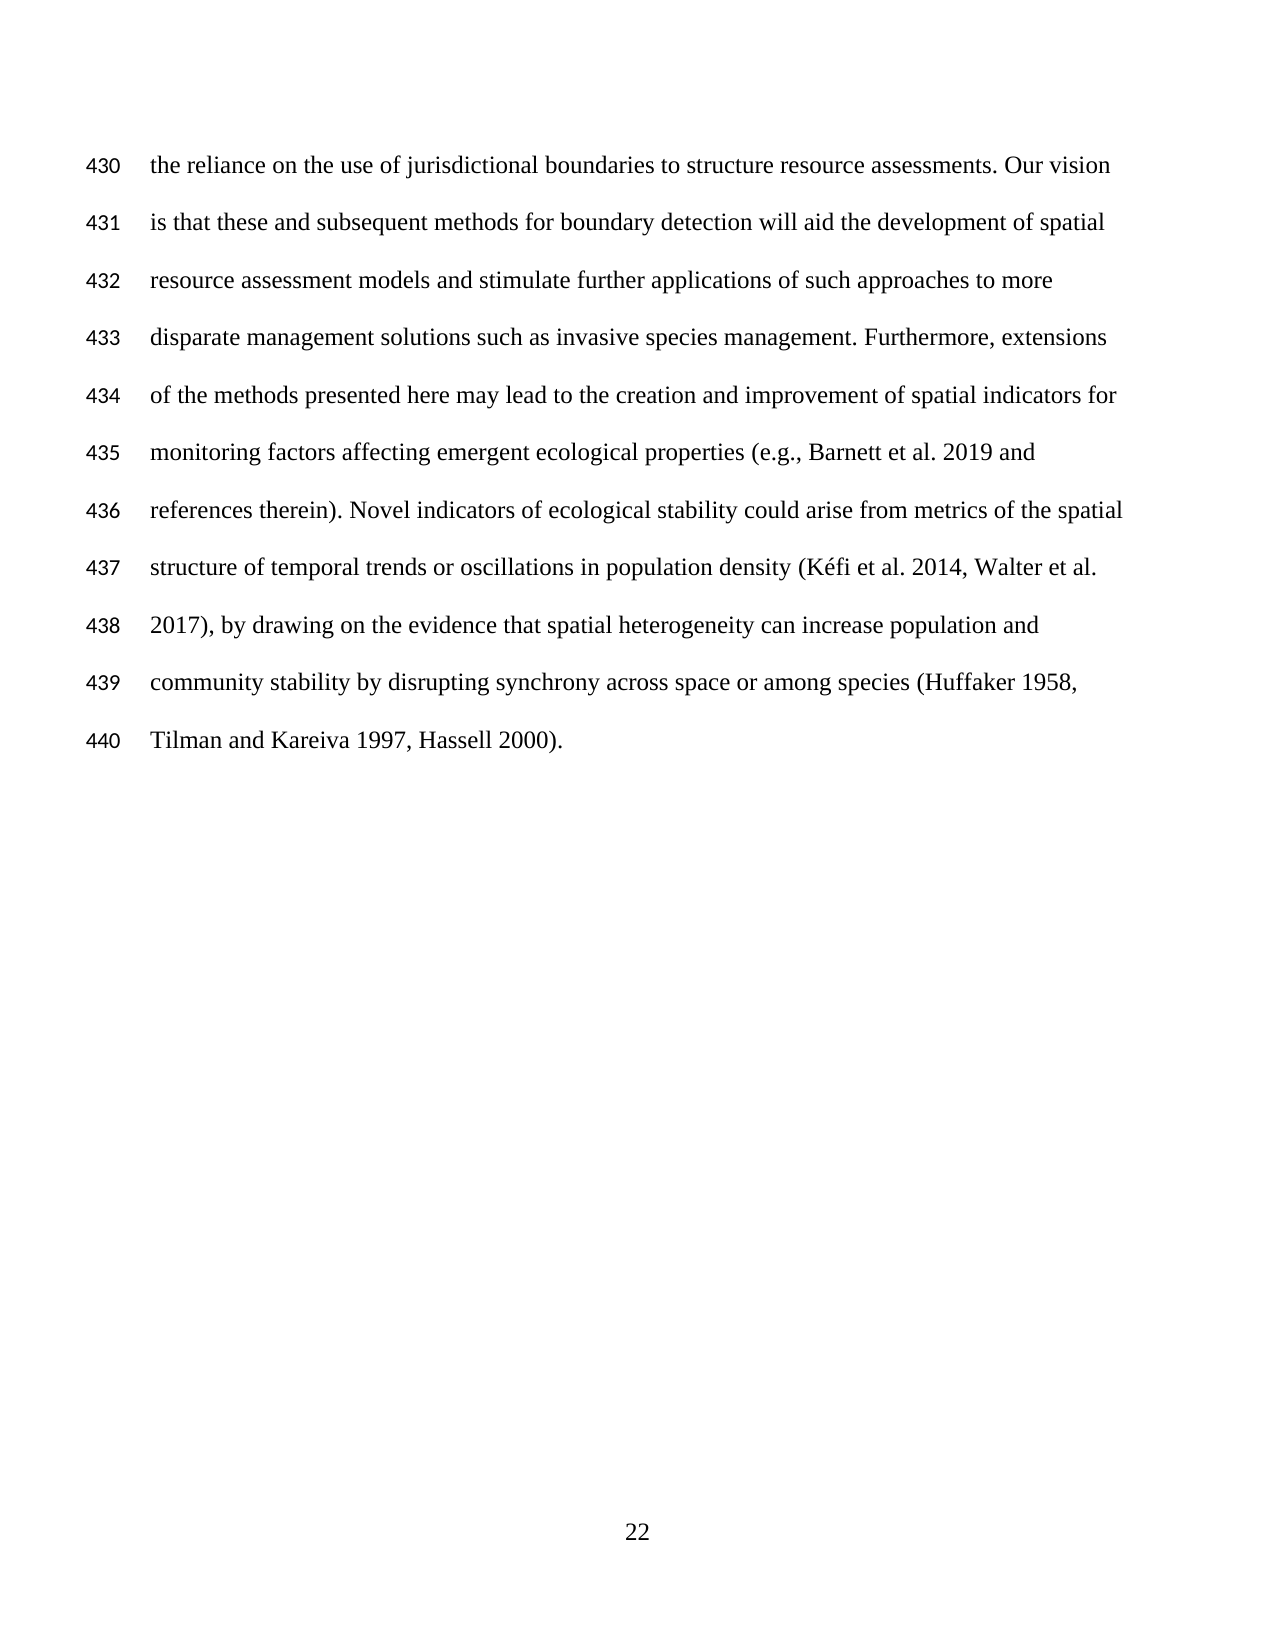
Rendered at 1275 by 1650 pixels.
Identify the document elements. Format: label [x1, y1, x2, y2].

text [150, 150, 1125, 754]
